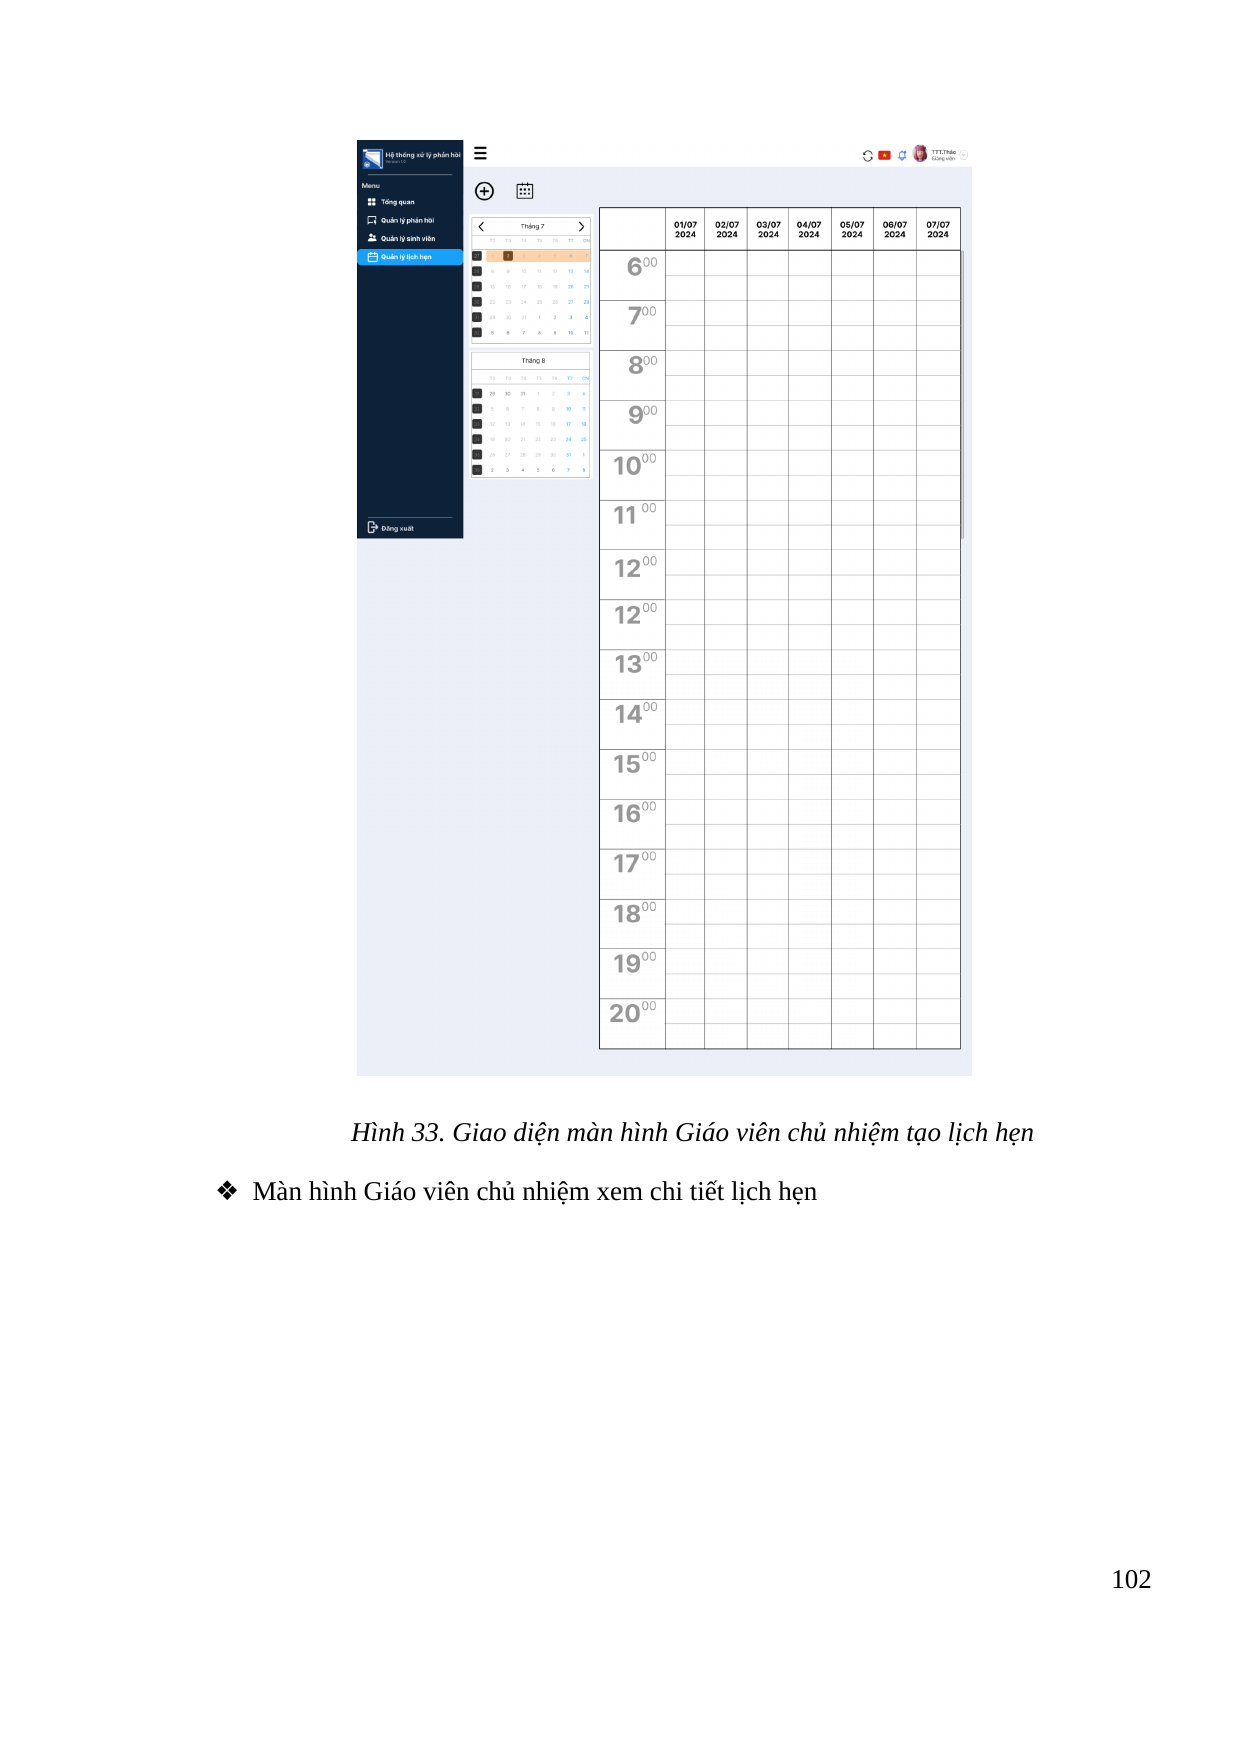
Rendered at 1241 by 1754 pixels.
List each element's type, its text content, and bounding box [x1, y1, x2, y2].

list Màn hình Giáo viên chủ nhiệm xem chi tiết lịch hẹn [215, 1175, 1152, 1206]
picture [356, 140, 972, 1076]
subtitle Hình 33. Giao diện màn hình Giáo viên chủ nhiệm tạo lịch hẹn [236, 1116, 1152, 1147]
